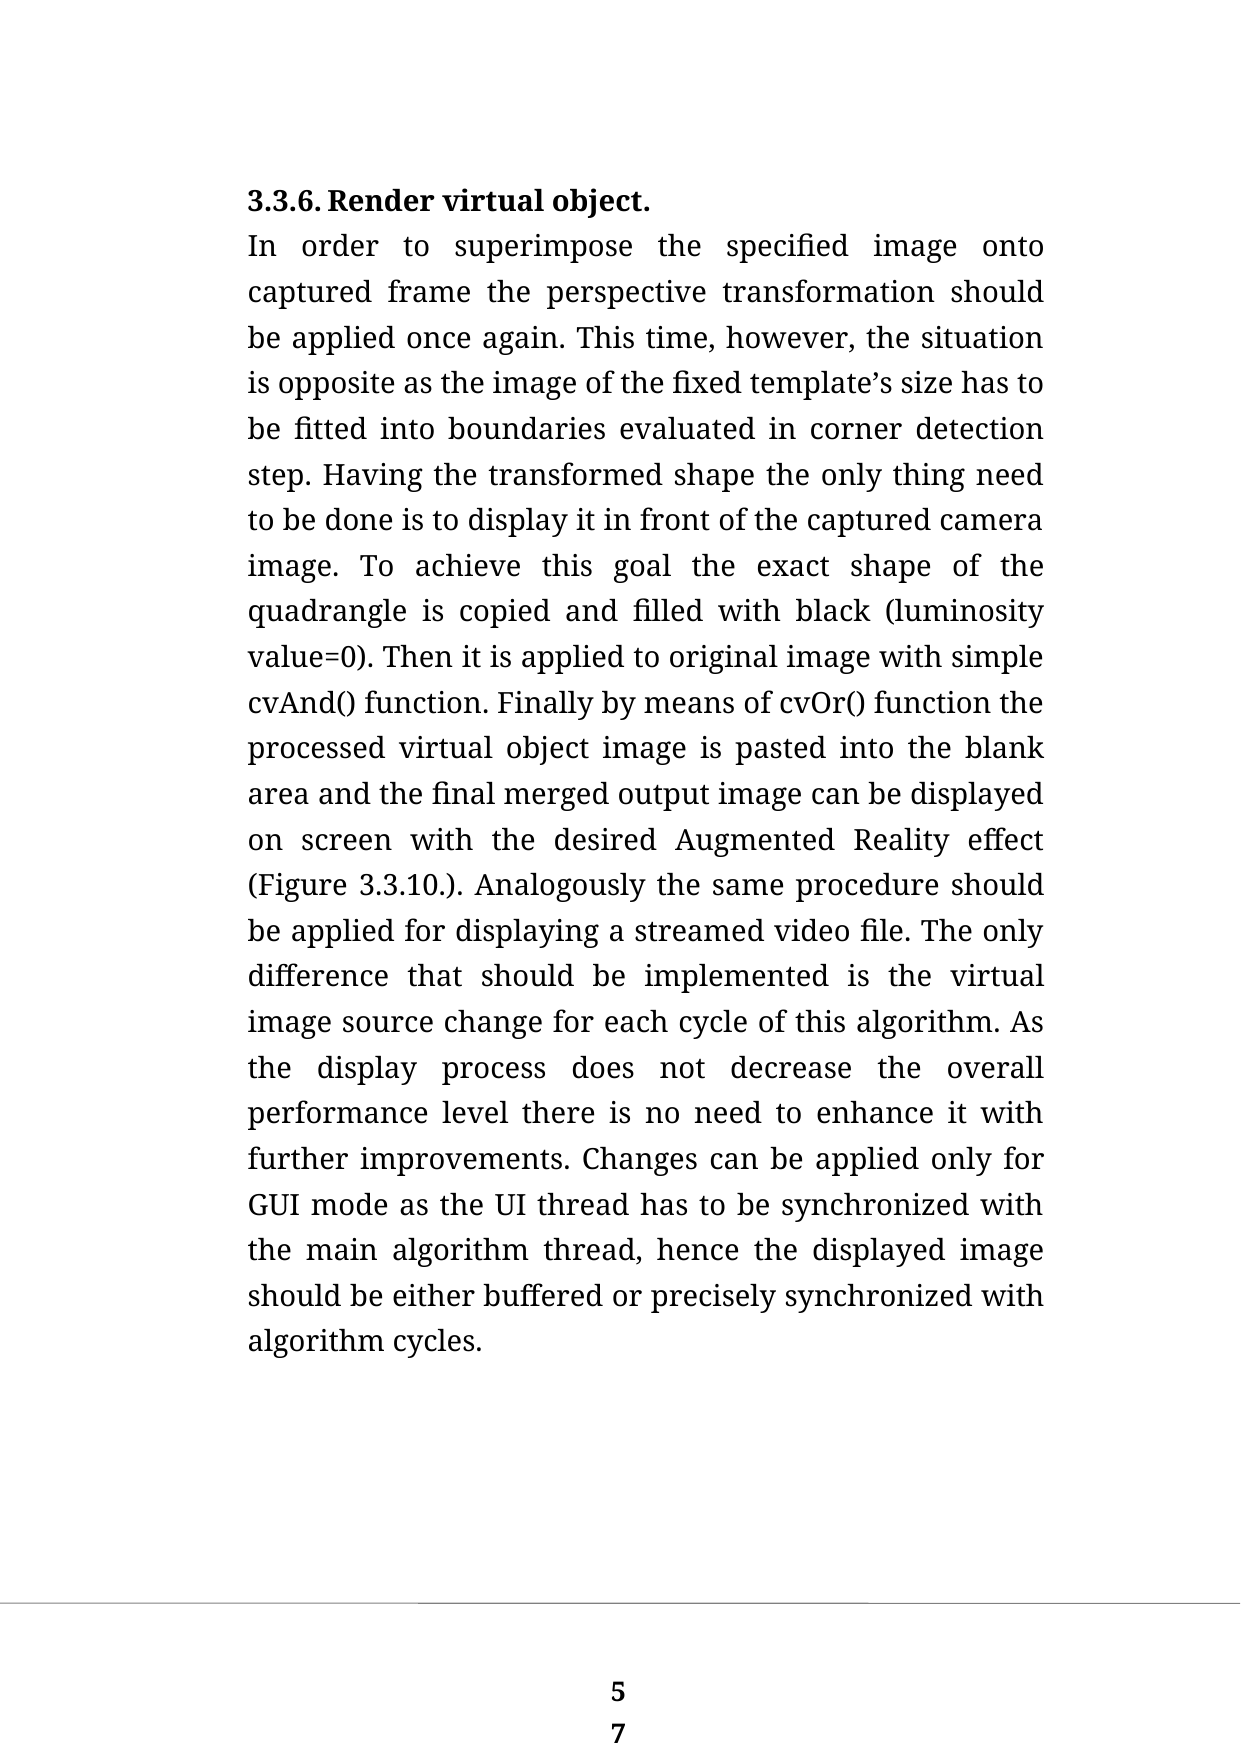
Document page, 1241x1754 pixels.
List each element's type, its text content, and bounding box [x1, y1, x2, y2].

list In order to superimpose the specified image onto captured frame the perspective transformation should be applied once again. This time, however, the situation is opposite as the image of the fixed template’s size has to be fitted into boundaries evaluated in corner detection step. Having the transformed shape the only thing need to be done is to display it in front of the captured camera image. To achieve this goal the exact shape of the quadrangle is copied and filled with black (luminosity value=0). Then it is applied to original image with simple cvAnd() function. Finally by means of cvOr() function the processed virtual object image is pasted into the blank area and the final merged output image can be displayed on screen with the desired Augmented Reality effect (Figure 3.3.10.). Analogously the same procedure should be applied for displaying a streamed video file. The only difference that should be implemented is the virtual image source change for each cycle of this algorithm. As the display process does not decrease the overall performance level there is no need to enhance it with further improvements. Changes can be applied only for GUI mode as the UI thread has to be synchronized with the main algorithm thread, hence the displayed image should be either buffered or precisely synchronized with algorithm cycles. [247, 226, 1045, 1360]
list Render virtual object. [247, 180, 1045, 220]
